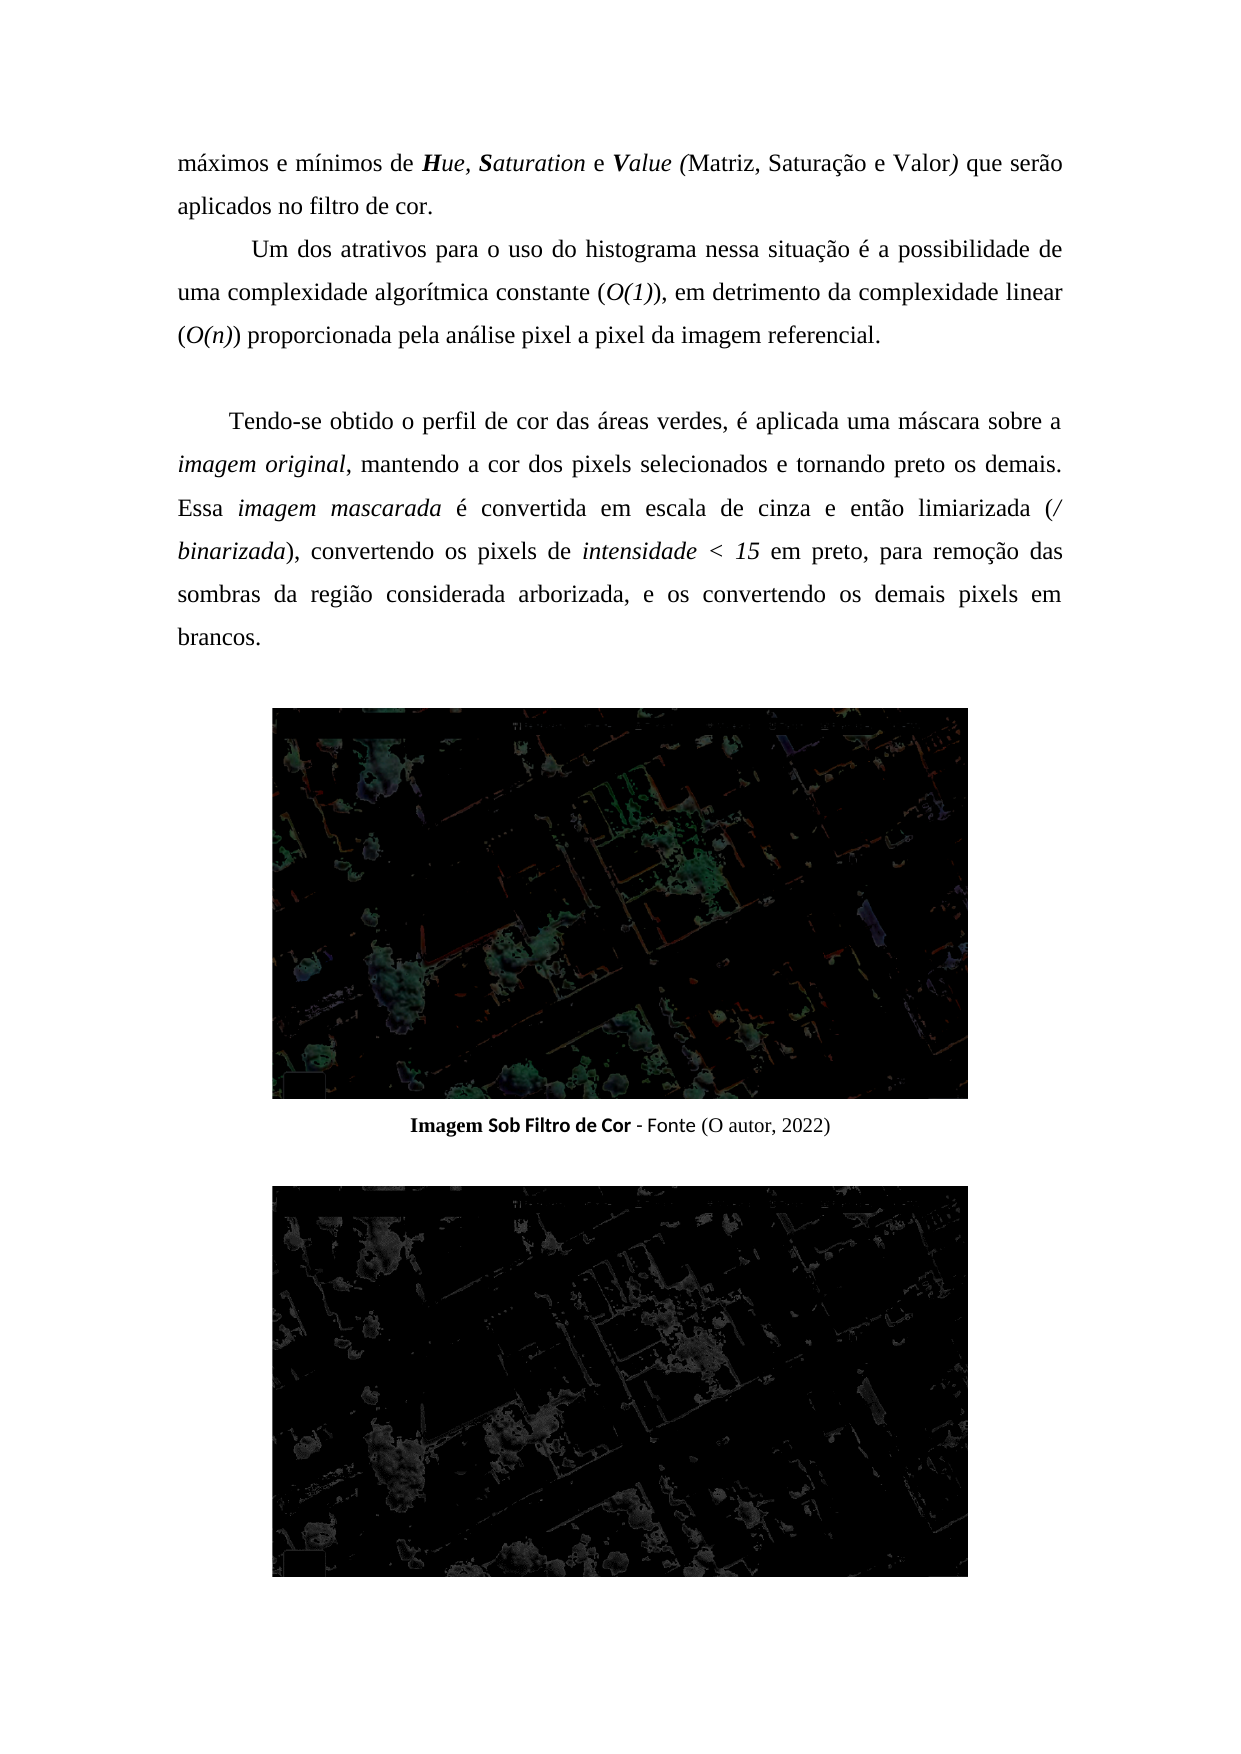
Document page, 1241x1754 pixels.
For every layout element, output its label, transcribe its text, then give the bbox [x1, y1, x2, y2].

text Um dos atrativos para o uso do histograma nessa situação é a possibilidade de uma complexidade algorítmica constante (O(1)), em detrimento da complexidade linear (O(n)) proporcionada pela análise pixel a pixel da imagem referencial. [177, 234, 1063, 349]
list Tendo-se obtido o perfil de cor das áreas verdes, é aplicada uma máscara sobre a imagem original, mantendo a cor dos pixels selecionados e tornando preto os demais. Essa imagem mascarada é convertida em escala de cinza e então limiarizada (/ binarizada), convertendo os pixels de intensidade < 15 em preto, para remoção das sombras da região considerada arborizada, e os convertendo os demais pixels em brancos. [177, 406, 1063, 651]
text Imagem Sob Filtro de Cor - Fonte (O autor, 2022) [177, 1112, 1063, 1138]
picture [272, 1186, 968, 1577]
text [177, 148, 1063, 219]
picture [272, 708, 968, 1099]
